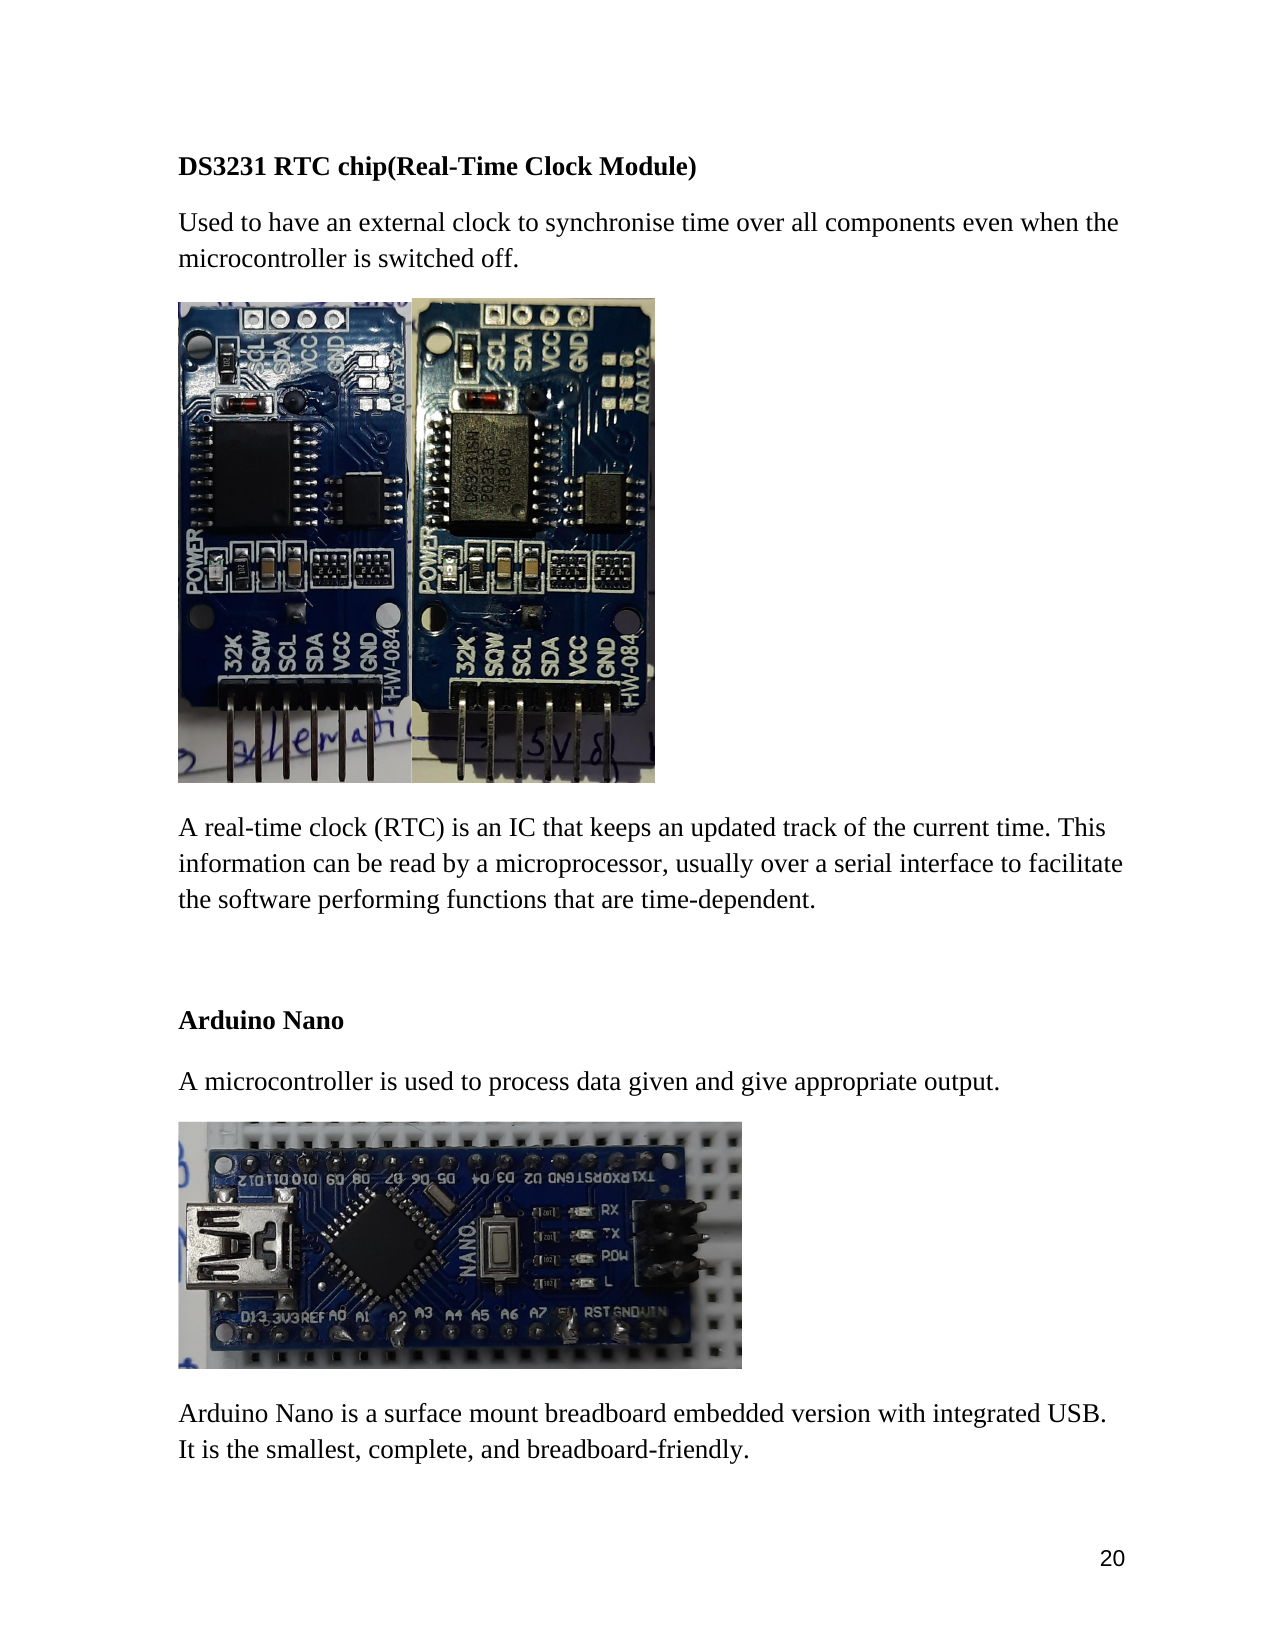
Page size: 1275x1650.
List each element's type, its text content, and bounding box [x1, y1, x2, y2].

text Arduino Nano is a surface mount breadboard embedded version with integrated USB. It is the smallest, complete, and breadboard-friendly. [178, 1398, 1125, 1464]
text DS3231 RTC chip(Real-Time Clock Module) [178, 150, 1125, 181]
text A real-time clock (RTC) is an IC that keeps an updated track of the current time. This information can be read by a microprocessor, usually over a serial interface to facilitate the software performing functions that are time-dependent. [178, 811, 1125, 914]
text A microcontroller is used to process data given and give appropriate output. [178, 1065, 1125, 1096]
picture [179, 1122, 742, 1369]
text Used to have an external clock to synchronise time over all components even when the microcontroller is switched off. [178, 207, 1125, 273]
picture [178, 298, 655, 783]
text Arduino Nano [178, 1004, 1125, 1035]
